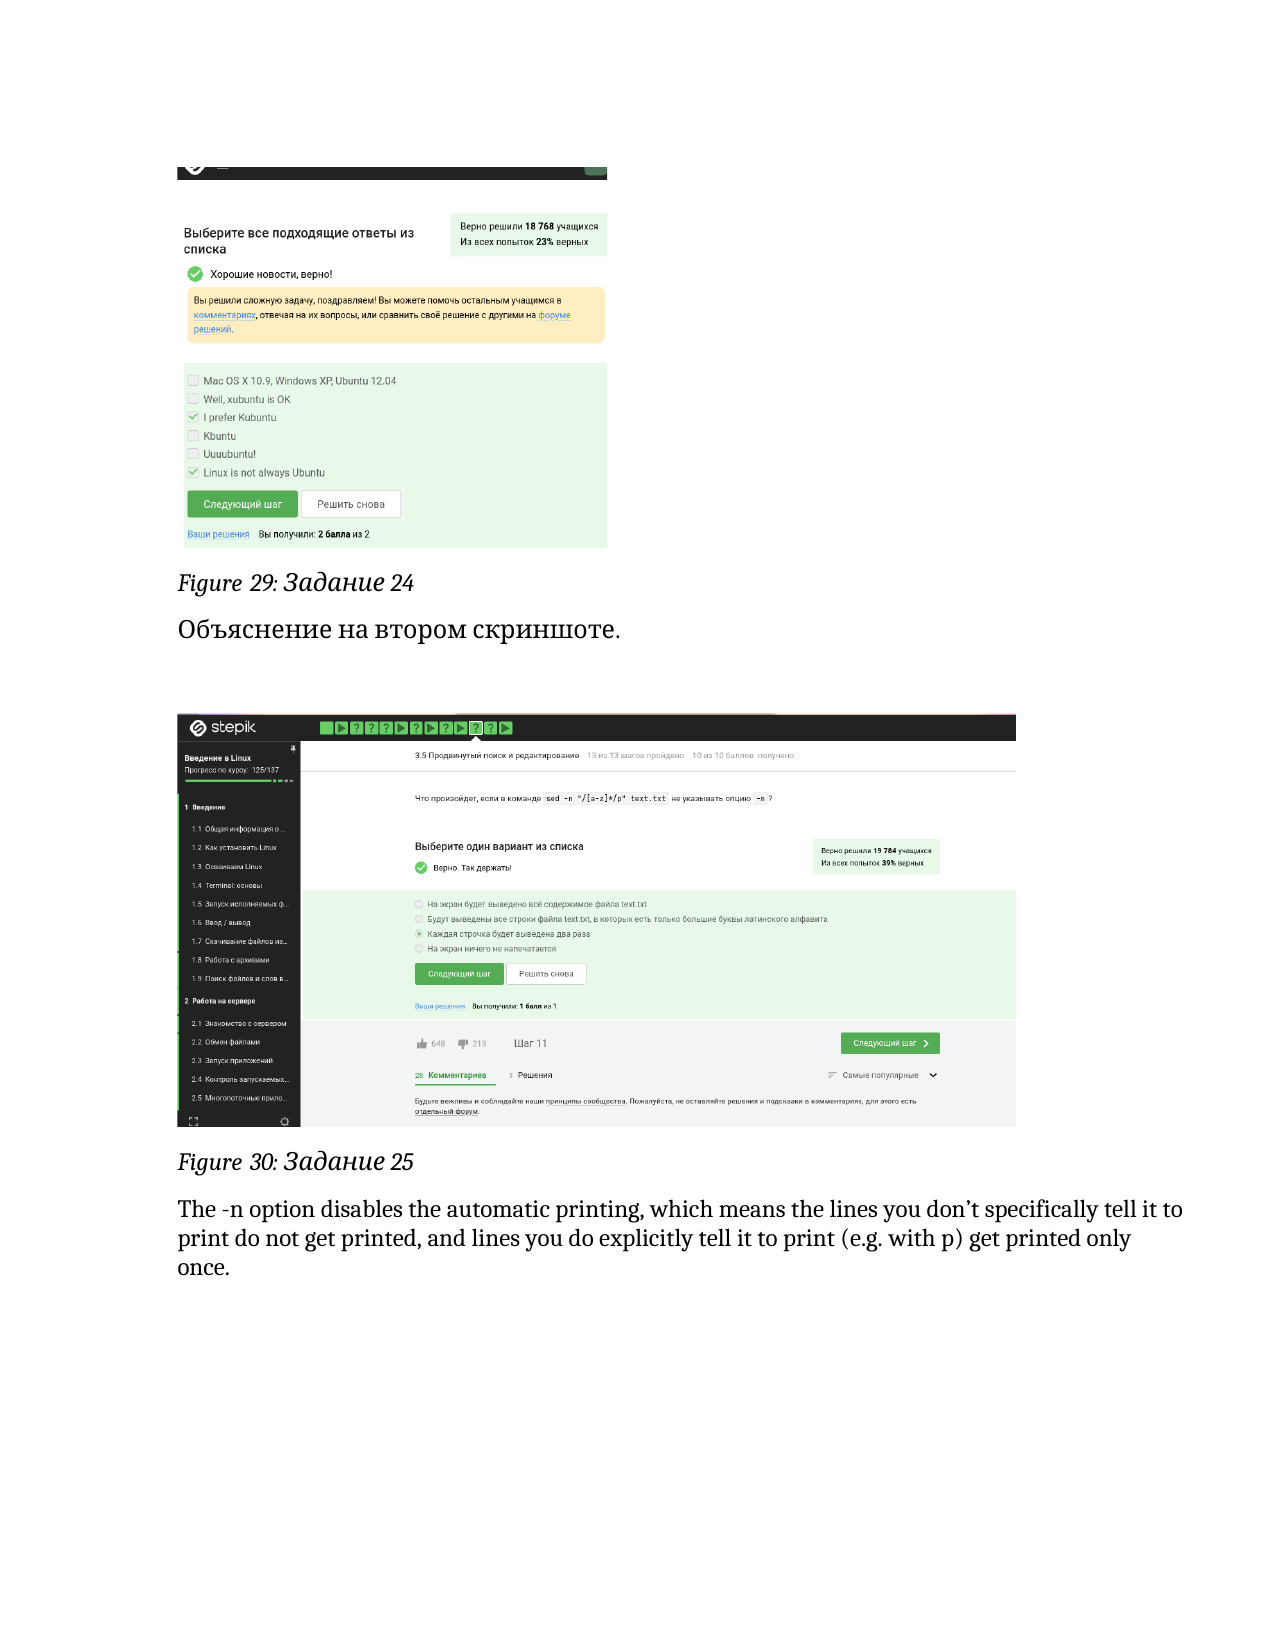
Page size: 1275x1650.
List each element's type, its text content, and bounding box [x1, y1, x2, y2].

text The -n option disables the automatic printing, which means the lines you don’t specifically tell it to print do not get printed, and lines you do explicitly tell it to print (e.g. with p) get printed only once. [177, 1195, 1186, 1282]
picture [177, 713, 1016, 1127]
text Объяснение на втором скриншоте. [177, 616, 1186, 645]
text Figure 29: Задание 24 [177, 569, 1186, 597]
text Figure 30: Задание 25 [177, 1148, 1186, 1177]
picture [177, 167, 608, 548]
